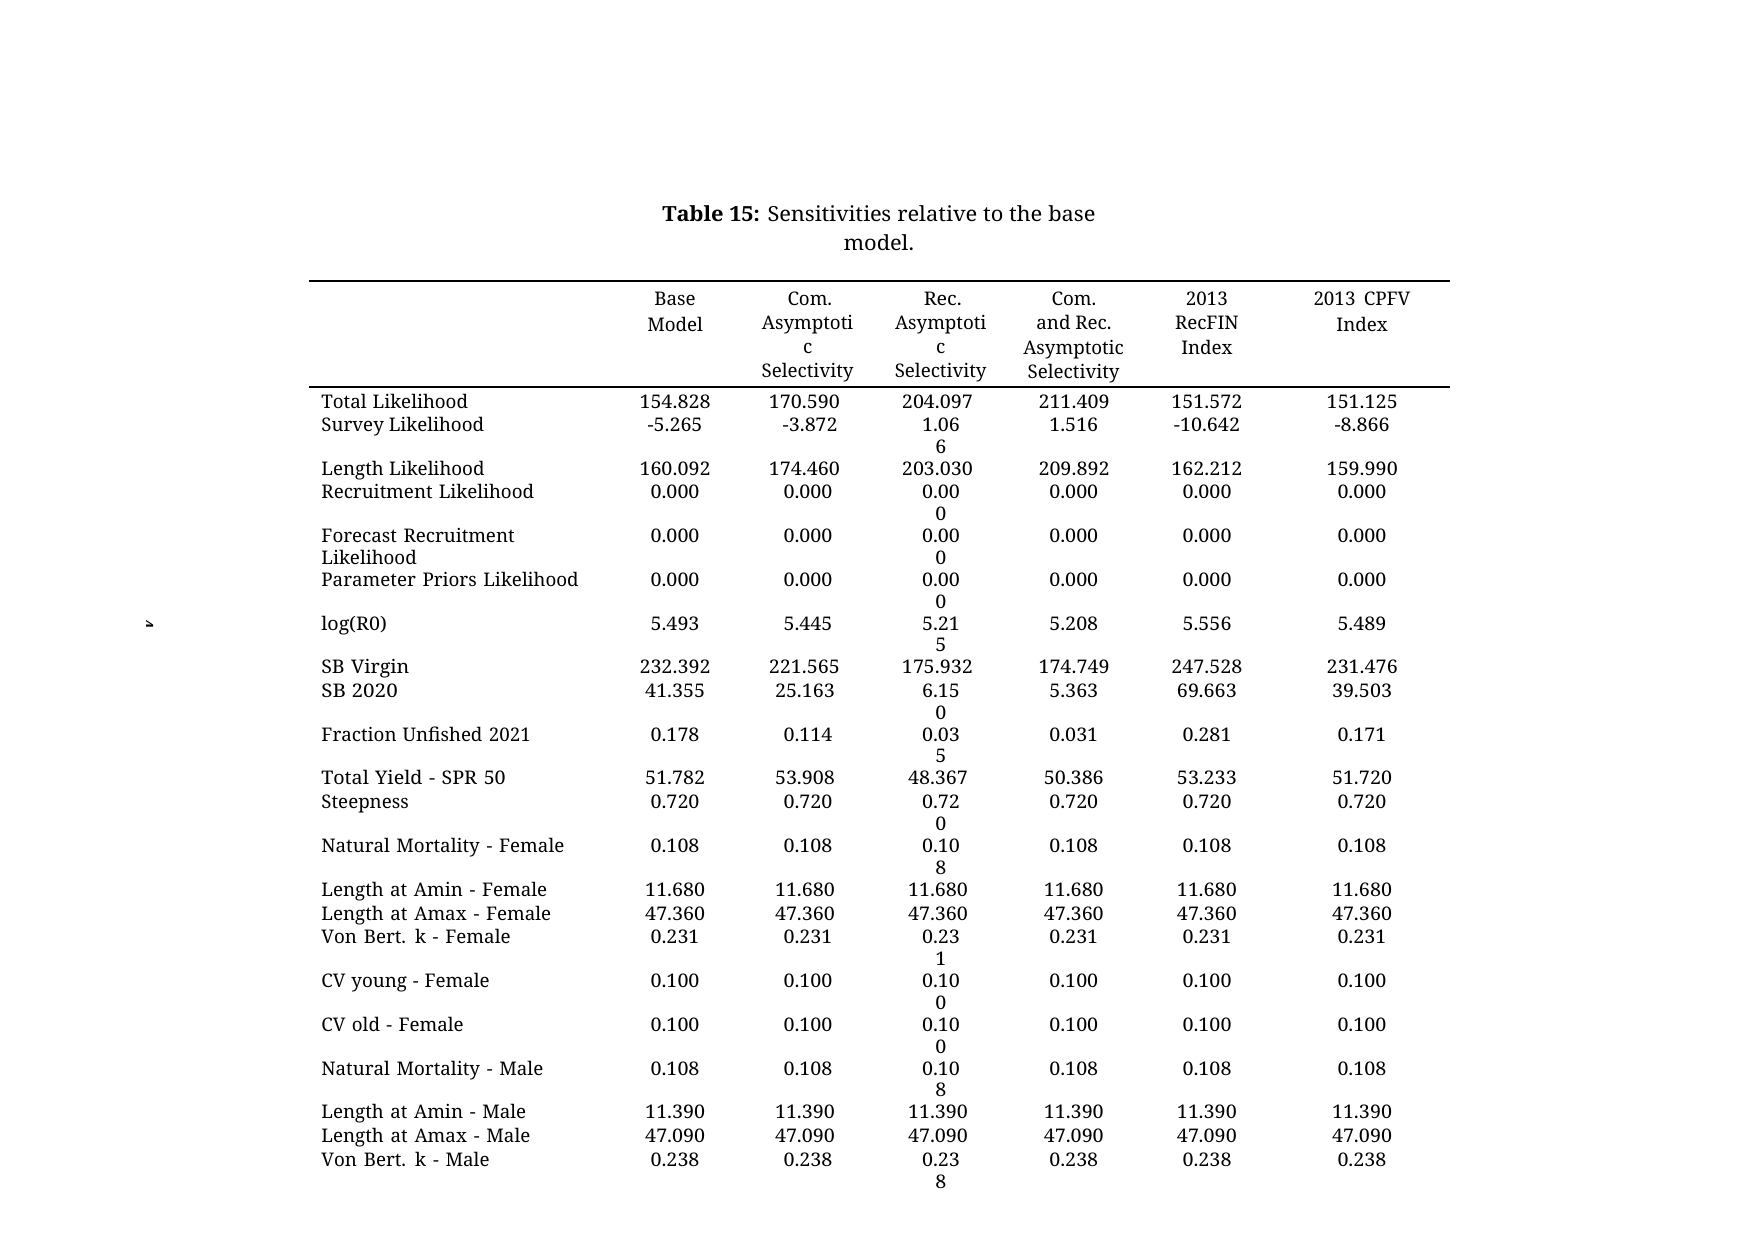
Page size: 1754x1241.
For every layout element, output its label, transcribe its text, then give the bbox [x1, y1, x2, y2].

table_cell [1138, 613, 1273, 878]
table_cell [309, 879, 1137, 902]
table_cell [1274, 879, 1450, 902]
text Table 15: Sensitivities relative to the base model. [644, 199, 1113, 256]
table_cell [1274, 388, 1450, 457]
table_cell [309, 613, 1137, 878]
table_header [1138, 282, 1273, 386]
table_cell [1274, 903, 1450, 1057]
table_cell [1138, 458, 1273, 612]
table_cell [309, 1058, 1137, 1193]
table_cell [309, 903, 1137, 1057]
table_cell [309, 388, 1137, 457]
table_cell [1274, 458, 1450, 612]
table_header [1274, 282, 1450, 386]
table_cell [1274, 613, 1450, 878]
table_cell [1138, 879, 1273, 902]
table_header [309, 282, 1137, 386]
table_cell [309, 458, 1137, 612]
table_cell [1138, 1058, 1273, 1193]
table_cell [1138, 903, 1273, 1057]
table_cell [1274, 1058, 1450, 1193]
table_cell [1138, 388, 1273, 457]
